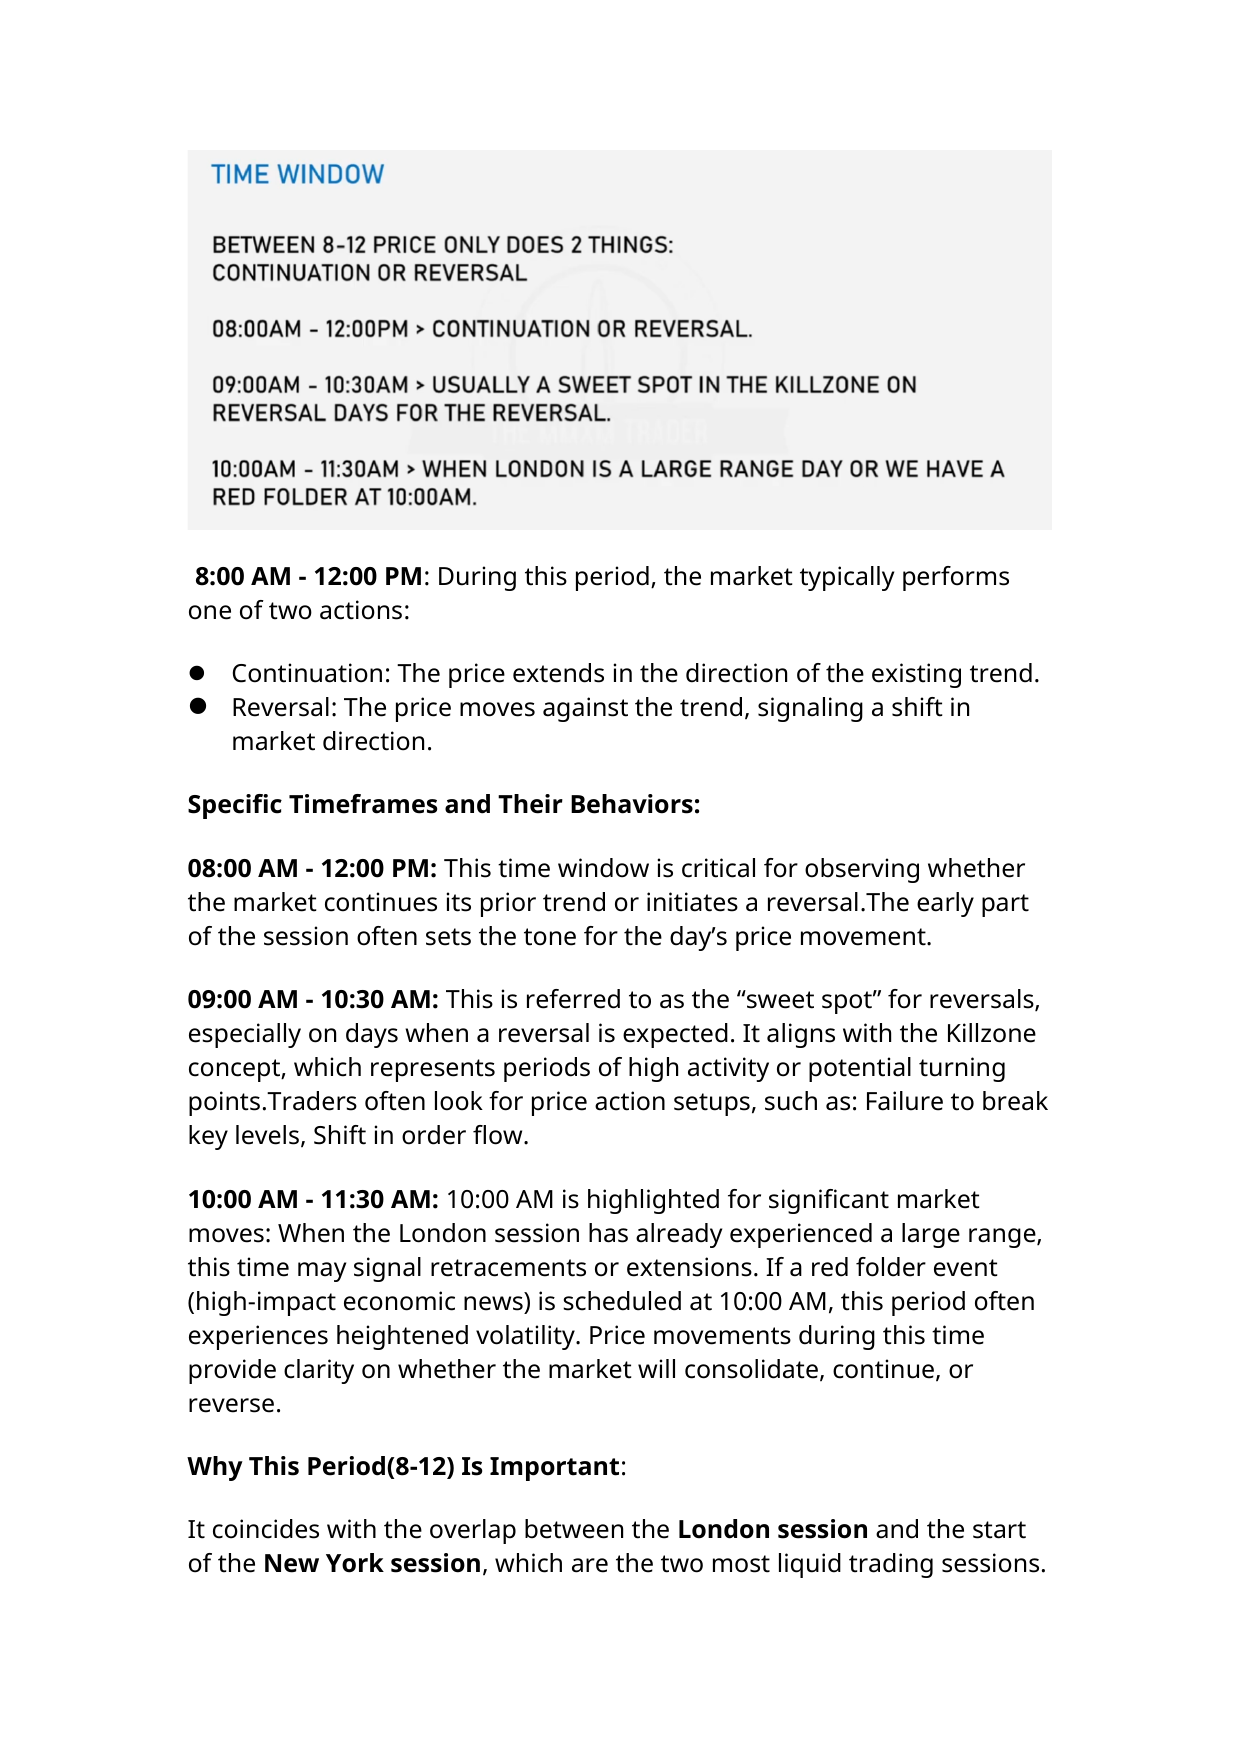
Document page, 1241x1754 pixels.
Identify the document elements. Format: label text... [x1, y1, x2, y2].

subtitle 8:00 AM - 12:00 PM: During this period, the market typically performs one of two actions: [187, 1278, 1053, 1346]
subtitle Continuation: The price extends in the direction of the existing trend. [187, 1375, 1053, 1409]
picture [187, 869, 1052, 1249]
subtitle Reversal: The price moves against the trend, signaling a shift in market direction. [187, 1438, 1053, 1507]
picture [187, 537, 1053, 841]
list Using EST [187, 482, 1053, 508]
subtitle Specific Timeframes and Their Behaviors: [187, 1536, 1053, 1570]
picture [187, 150, 1053, 454]
